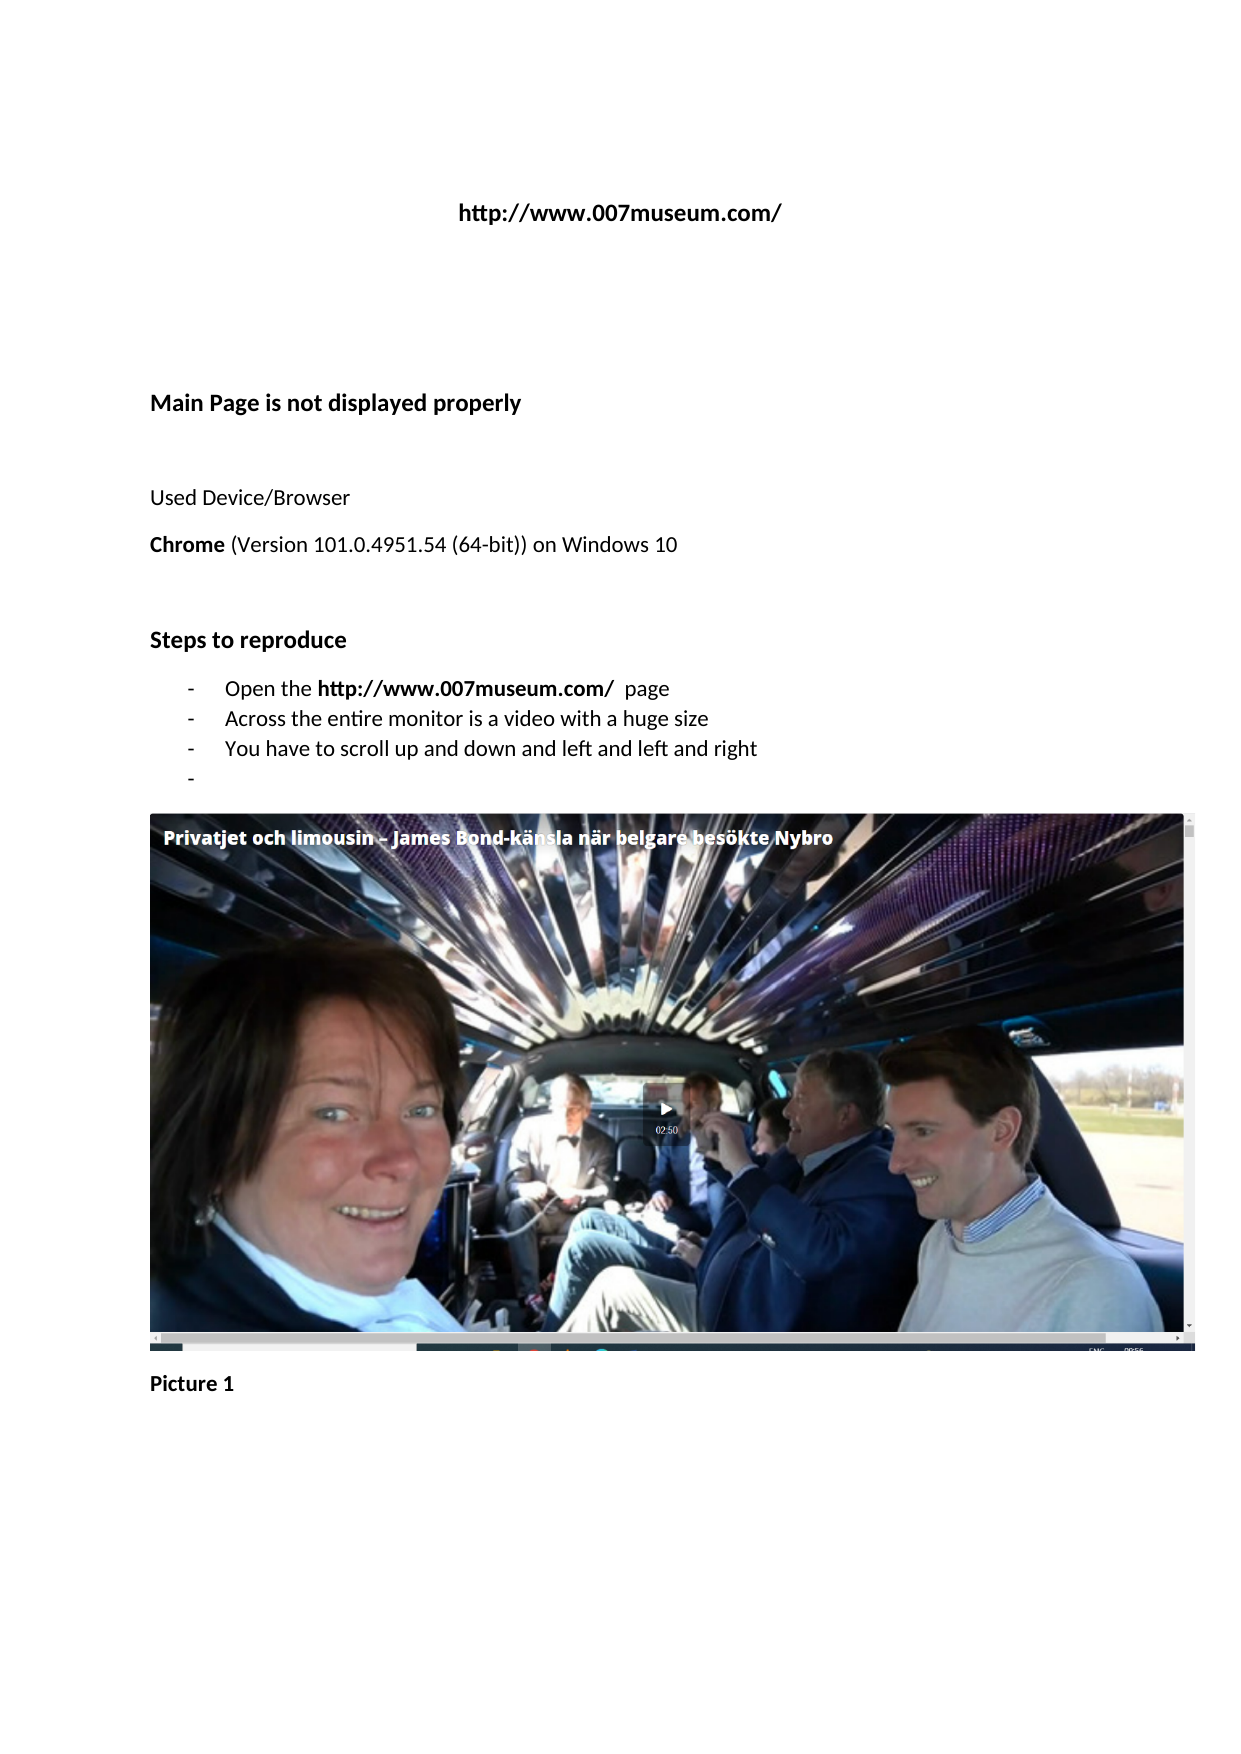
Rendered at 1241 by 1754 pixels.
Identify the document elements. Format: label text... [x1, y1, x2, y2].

text Main Page is not displayed properly [150, 387, 1090, 418]
list Across the entire monitor is a video with a huge size [187, 704, 1090, 732]
list Open the http://www.007museum.com/ page [187, 674, 1090, 702]
text Steps to reproduce [150, 624, 1090, 655]
list You have to scroll up and down and left and left and right [187, 734, 1090, 762]
text Picture 1 [150, 1369, 1090, 1397]
picture [150, 811, 1198, 1351]
text Used Device/Browser [150, 483, 1090, 512]
text http://www.007museum.com/ [150, 197, 1090, 227]
text Chrome (Version 101.0.4951.54 (64-bit)) on Windows 10 [150, 530, 1090, 558]
